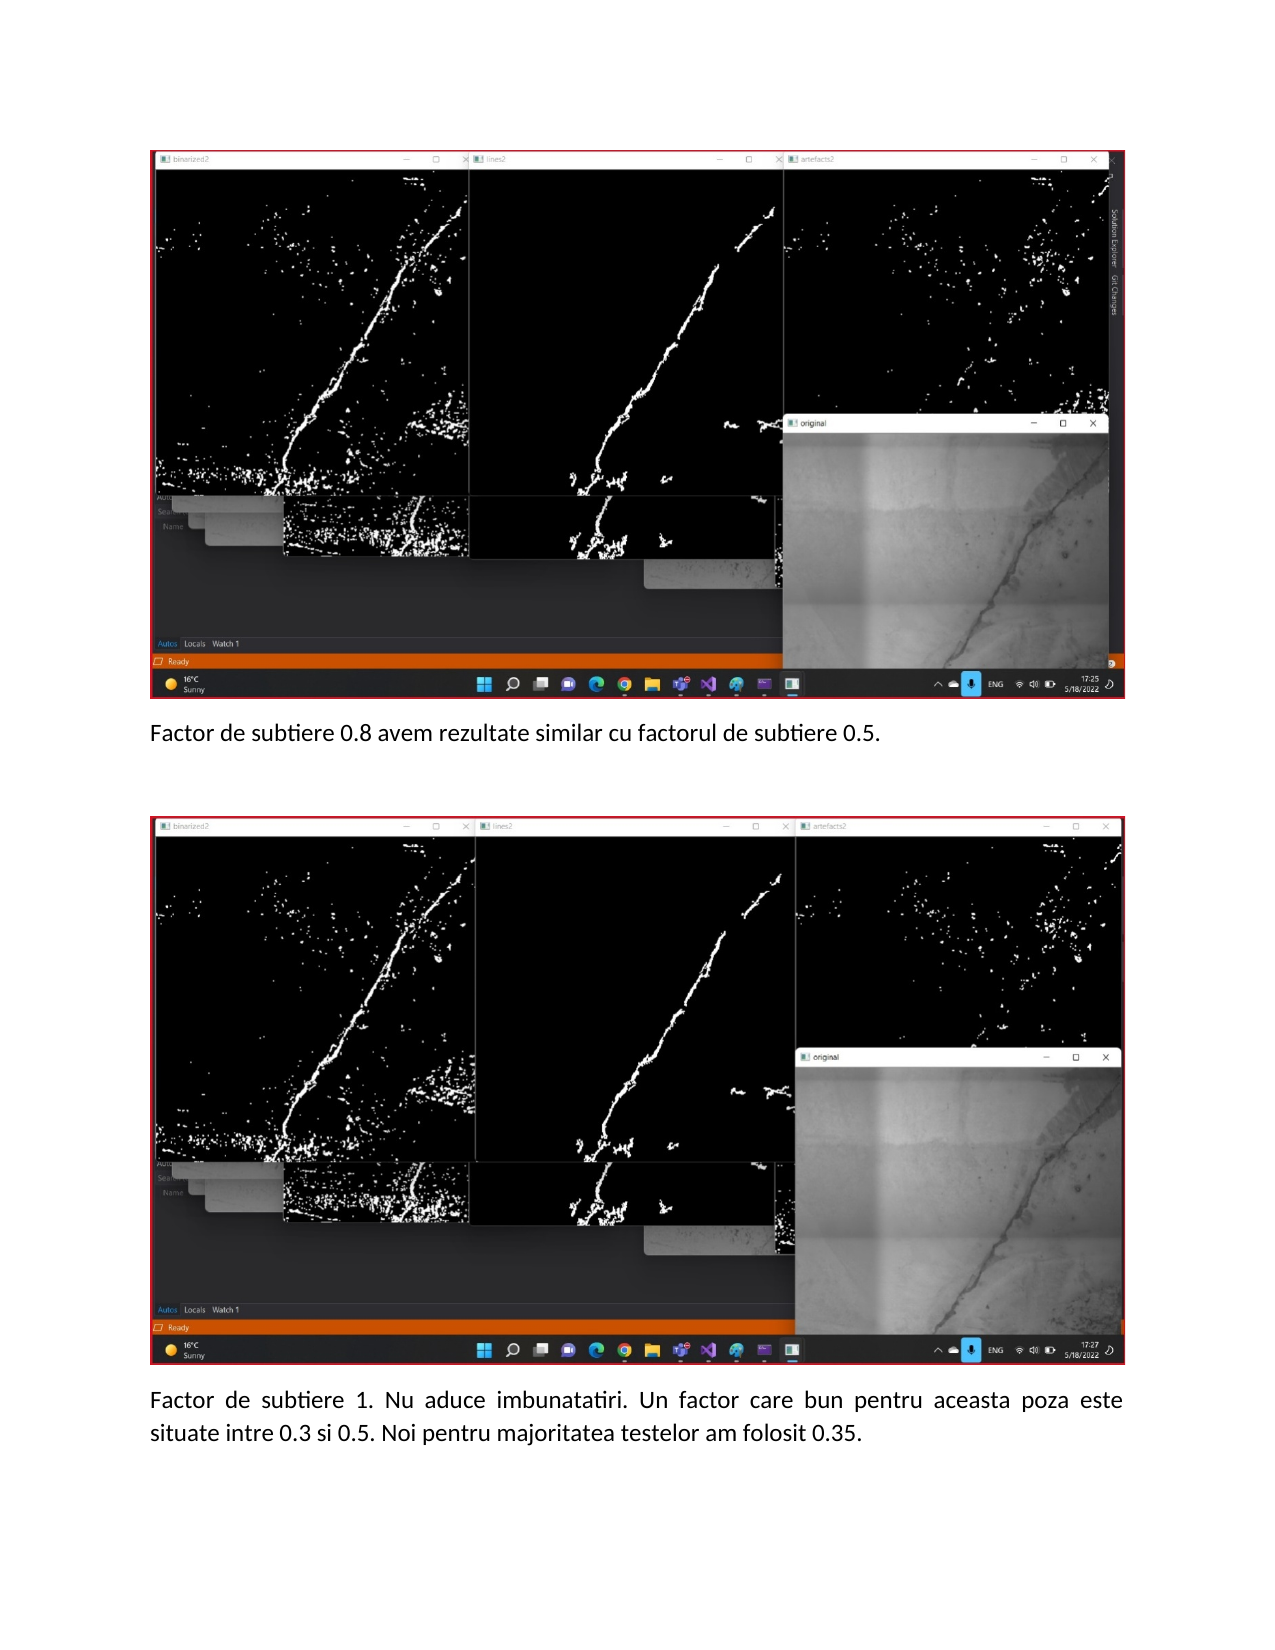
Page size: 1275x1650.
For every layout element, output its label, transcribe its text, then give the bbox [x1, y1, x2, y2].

picture [150, 150, 1125, 699]
text Factor de subtiere 0.8 avem rezultate similar cu factorul de subtiere 0.5. [150, 717, 1125, 748]
picture [150, 816, 1125, 1365]
text Factor de subtiere 1. Nu aduce imbunatatiri. Un factor care bun pentru aceasta poza este situate intre 0.3 si 0.5. Noi pentru majoritatea testelor am folosit 0.35. [150, 1384, 1125, 1447]
